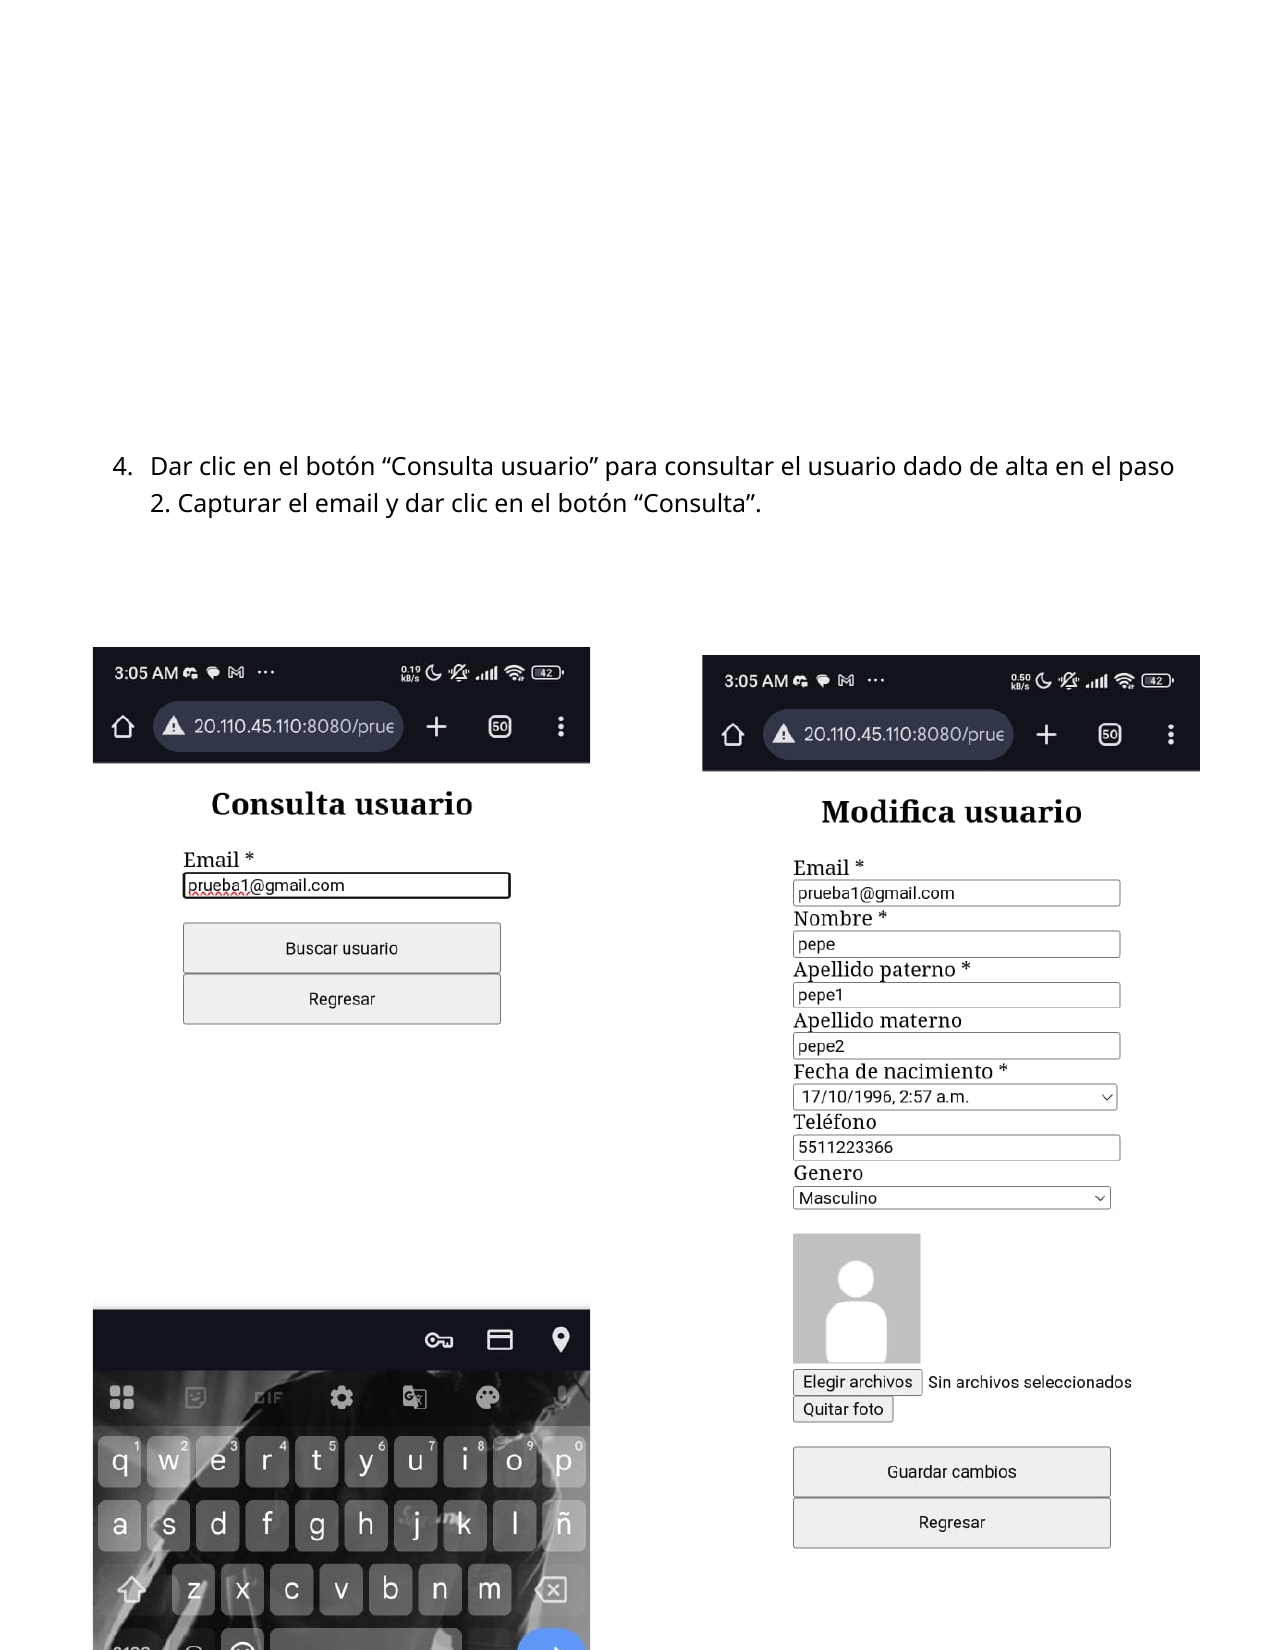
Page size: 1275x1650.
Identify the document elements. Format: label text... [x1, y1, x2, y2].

picture [92, 647, 591, 1650]
list Dar clic en el botón “Consulta usuario” para consultar el usuario dado de alta en el paso 2. Capturar el email y dar clic en el botón “Consulta”. [112, 449, 1200, 520]
picture [702, 655, 1200, 1650]
